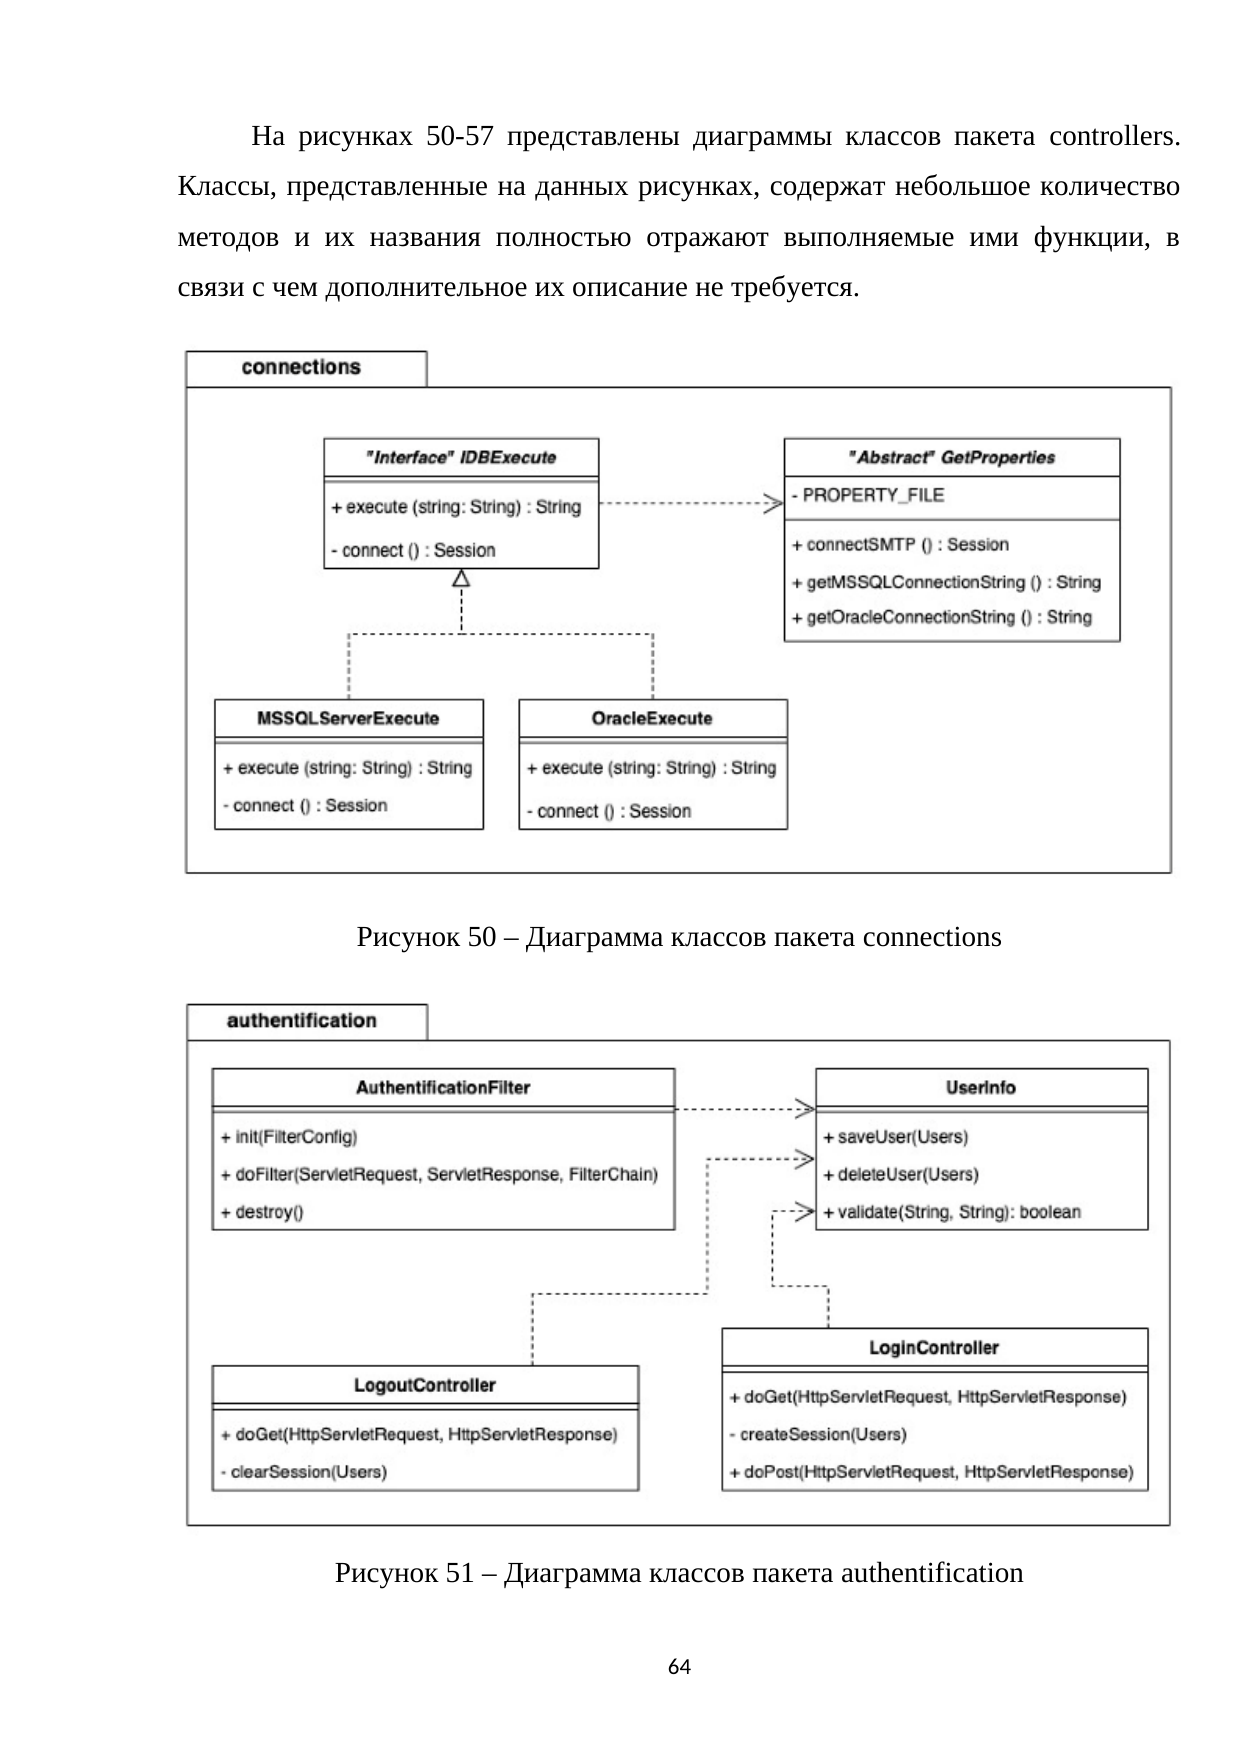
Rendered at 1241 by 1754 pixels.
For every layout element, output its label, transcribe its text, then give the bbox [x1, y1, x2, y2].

text Рисунок 51 – Диаграмма классов пакета authentification [177, 1539, 1181, 1588]
picture [177, 340, 1182, 885]
text Рисунок 50 – Диаграмма классов пакета connections [177, 919, 1181, 952]
text На рисунках 50-57 представлены диаграммы классов пакета controllers. Классы, представленные на данных рисунках, содержат небольшое количество методов и их названия полностью отражают выполняемые ими функции, в связи с чем дополнительное их описание не требуется. [177, 118, 1181, 303]
picture [177, 990, 1182, 1539]
